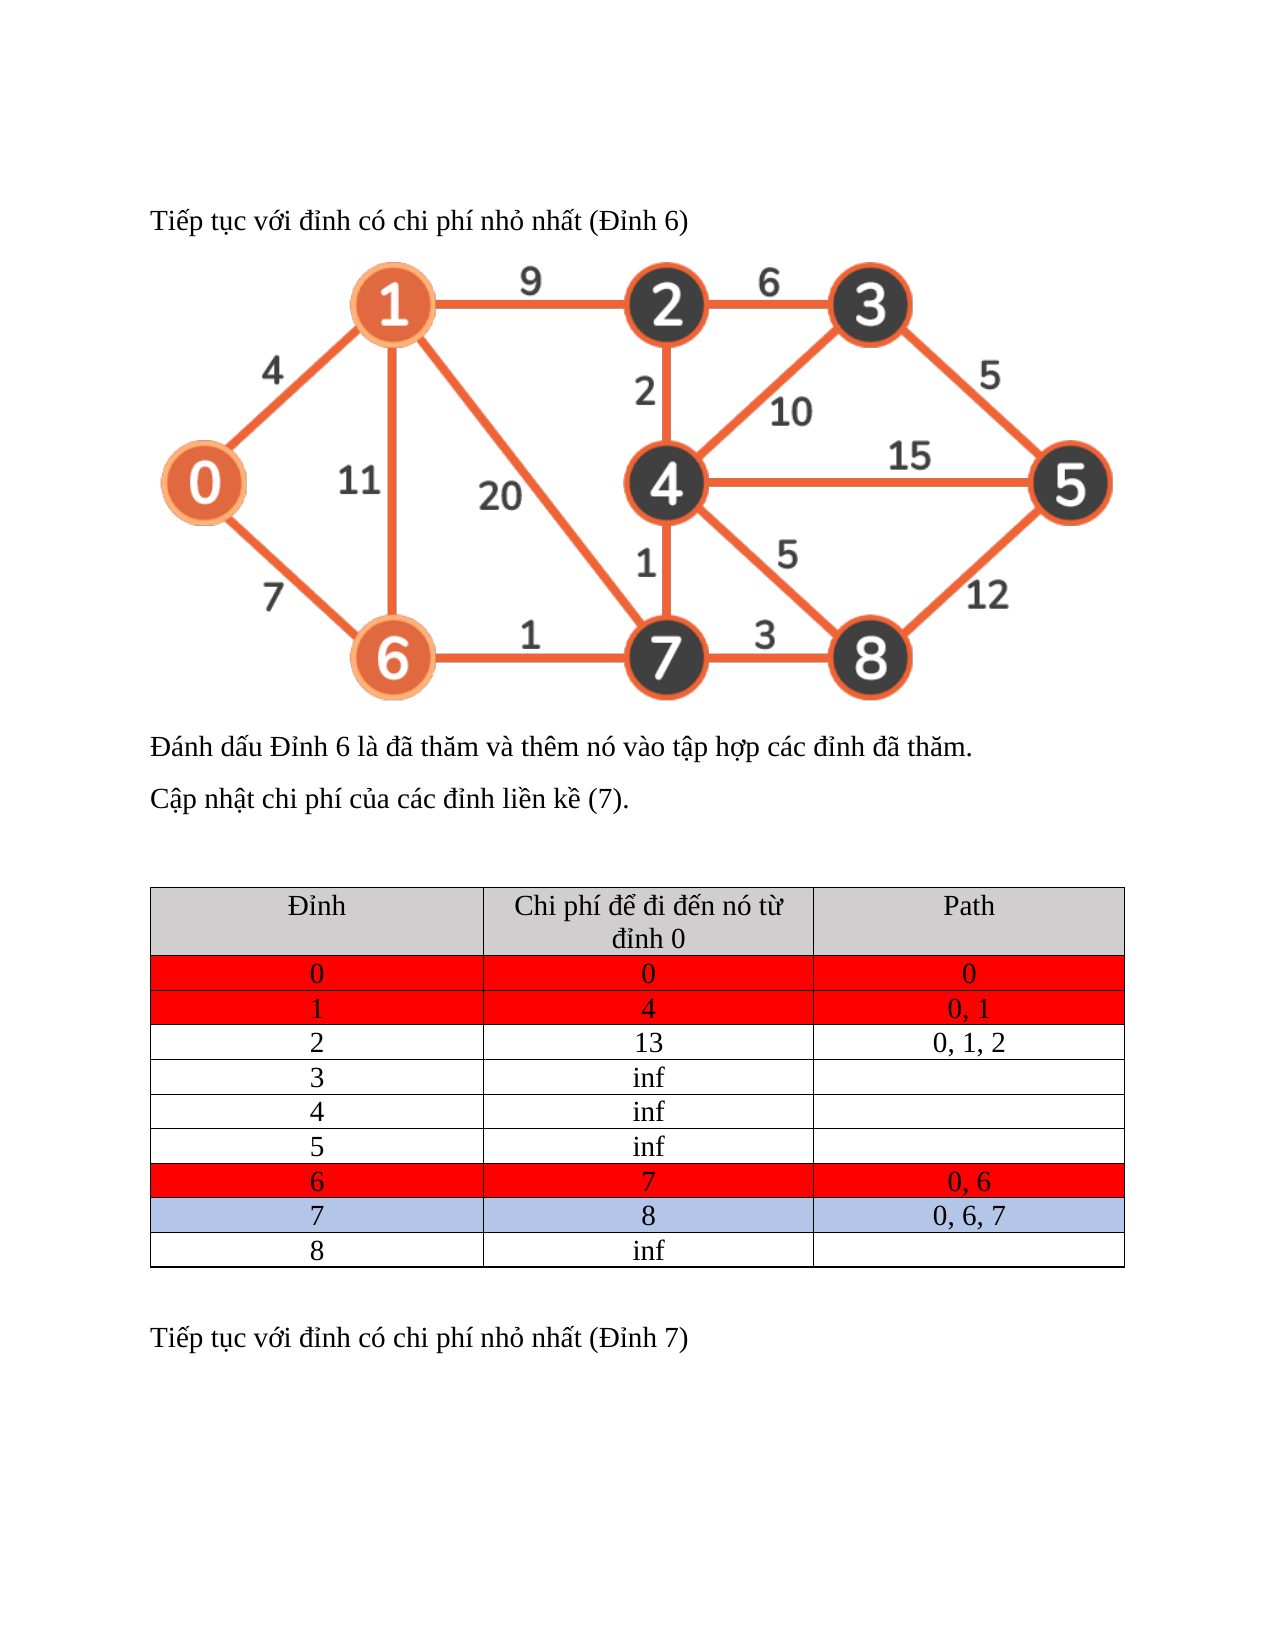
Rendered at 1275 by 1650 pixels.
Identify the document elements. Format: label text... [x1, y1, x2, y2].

text Đánh dấu Đỉnh 6 là đã thăm và thêm nó vào tập hợp các đỉnh đã thăm. [150, 729, 1125, 762]
table_cell [814, 1233, 1124, 1266]
table_cell 8 [484, 1198, 813, 1232]
table_cell inf [484, 1060, 813, 1093]
table_cell 4 [151, 1095, 483, 1128]
table_cell 1 [151, 991, 483, 1024]
table_cell 3 [151, 1060, 483, 1093]
table_cell [814, 1129, 1124, 1163]
picture [150, 255, 1125, 710]
table_cell [814, 1060, 1124, 1093]
table_cell 2 [151, 1025, 483, 1059]
table_cell [814, 1095, 1124, 1128]
table_cell 4 [484, 991, 813, 1024]
table_cell inf [484, 1129, 813, 1163]
text Tiếp tục với đỉnh có chi phí nhỏ nhất (Đỉnh 6) [150, 203, 1125, 236]
table_cell 6 [151, 1164, 483, 1197]
table_cell 5 [151, 1129, 483, 1163]
table_cell 0, 6 [814, 1164, 1124, 1197]
table_cell 0 [484, 956, 813, 990]
table_cell 8 [151, 1233, 483, 1266]
text Tiếp tục với đỉnh có chi phí nhỏ nhất (Đỉnh 7) [150, 1320, 1125, 1354]
table_header Đỉnh [151, 888, 483, 955]
table_header Chi phí để đi đến nó từ đỉnh 0 [484, 888, 813, 955]
table_cell 7 [484, 1164, 813, 1197]
text Cập nhật chi phí của các đỉnh liền kề (7). [150, 781, 1125, 815]
table_cell 0, 6, 7 [814, 1198, 1124, 1232]
table_cell 0, 1 [814, 991, 1124, 1024]
table_cell 0 [814, 956, 1124, 990]
table_cell inf [484, 1233, 813, 1266]
table_cell inf [484, 1095, 813, 1128]
table_cell 7 [151, 1198, 483, 1232]
table_cell 0, 1, 2 [814, 1025, 1124, 1059]
table_cell 0 [151, 956, 483, 990]
table_cell 13 [484, 1025, 813, 1059]
table_header Path [814, 888, 1124, 955]
